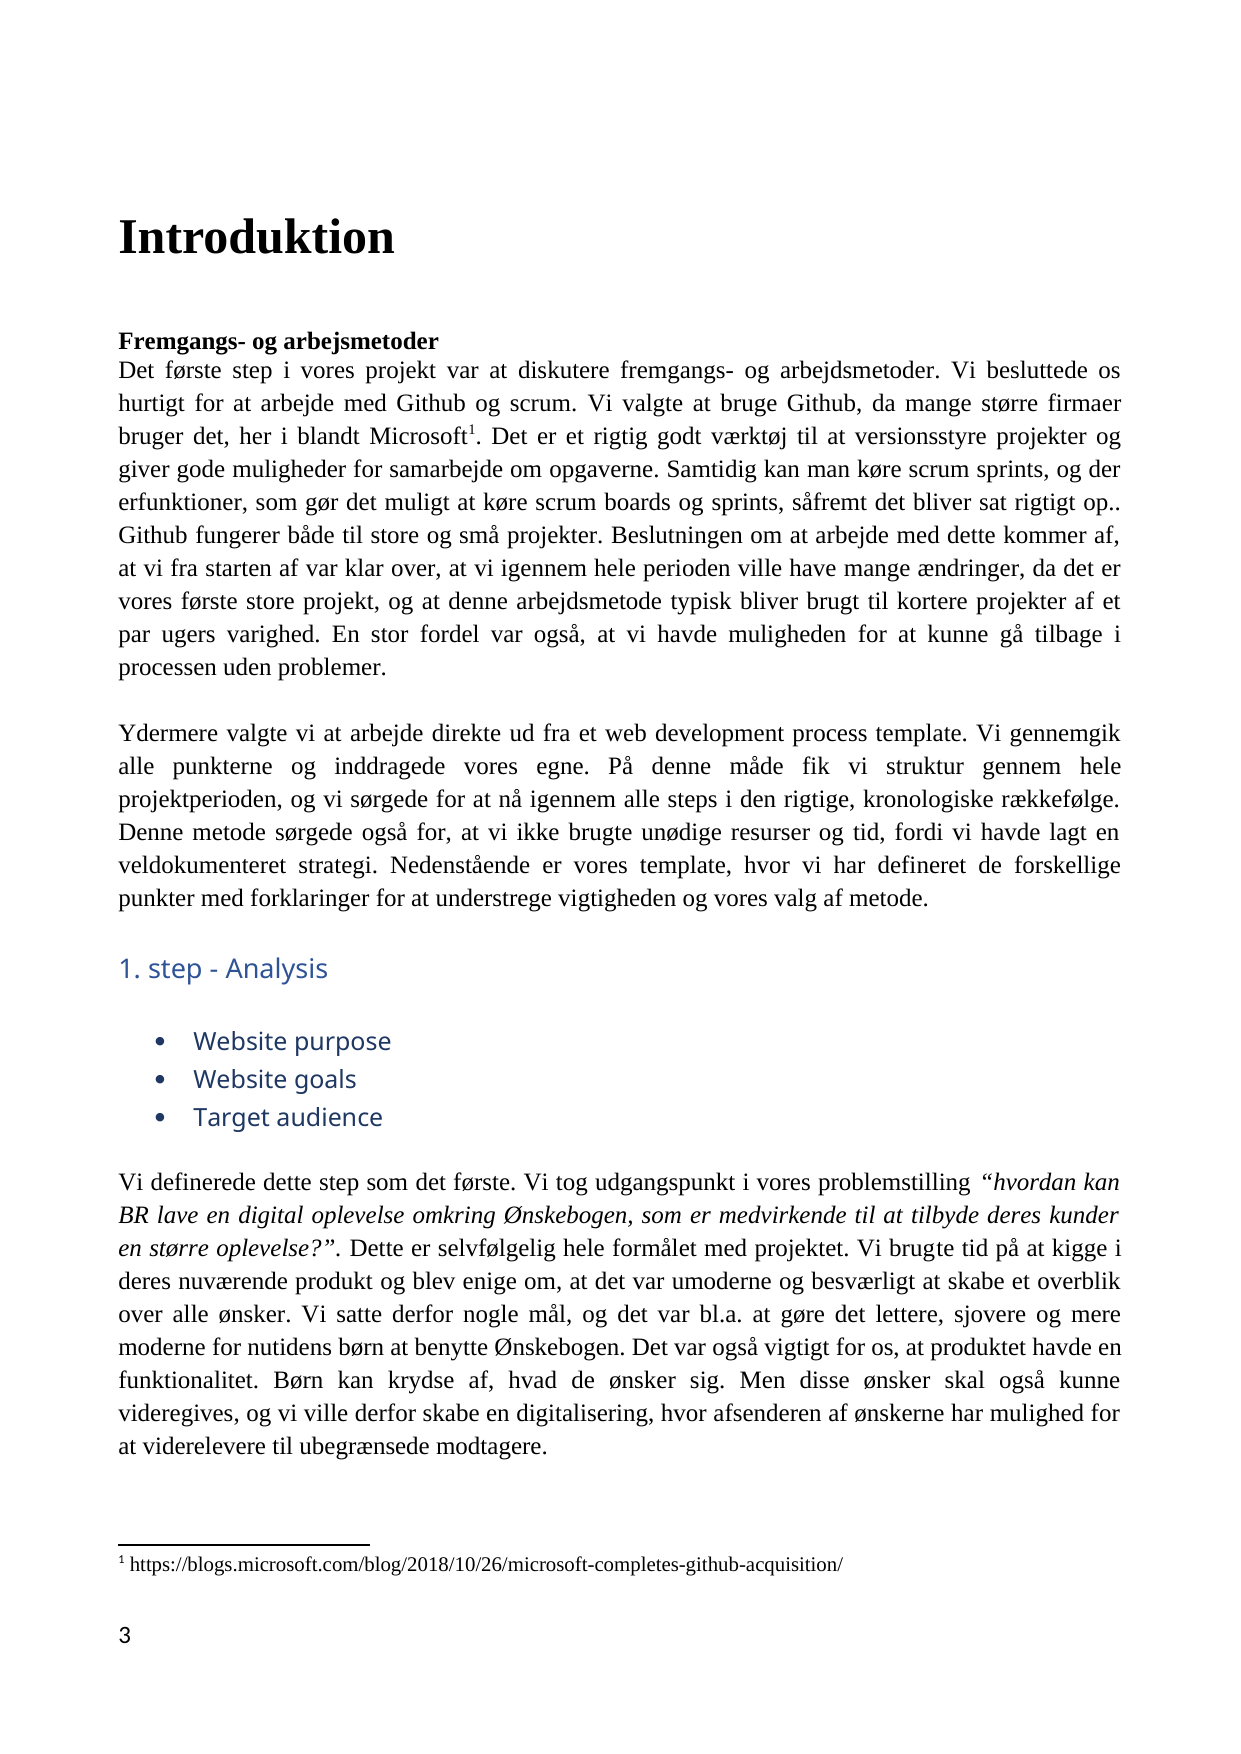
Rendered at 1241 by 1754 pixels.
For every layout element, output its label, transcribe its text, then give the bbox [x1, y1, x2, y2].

subtitle Website goals [156, 1061, 1122, 1095]
subtitle 1. step - Analysis [118, 949, 1122, 986]
text Vi definerede dette step som det første. Vi tog udgangspunkt i vores problemstilling “hvordan kan BR lave en digital oplevelse omkring Ønskebogen, som er medvirkende til at tilbyde deres kunder en større oplevelse?”. Dette er selvfølgelig hele formålet med projektet. Vi brugte tid på at kigge i deres nuværende produkt og blev enige om, at det var umoderne og besværligt at skabe et overblik over alle ønsker. Vi satte derfor nogle mål, og det var bl.a. at gøre det lettere, sjovere og mere moderne for nutidens børn at benytte Ønskebogen. Det var også vigtigt for os, at produktet havde en funktionalitet. Børn kan krydse af, hvad de ønsker sig. Men disse ønsker skal også kunne videregives, og vi ville derfor skabe en digitalisering, hvor afsenderen af ønskerne har mulighed for at viderelevere til ubegrænsede modtagere. [118, 1167, 1122, 1459]
subtitle Website purpose [156, 1023, 1122, 1057]
text Fremgangs- og arbejsmetoder [118, 326, 1122, 355]
subtitle Introduktion [118, 206, 1122, 264]
text Det første step i vores projekt var at diskutere fremgangs- og arbejdsmetoder. Vi besluttede os hurtigt for at arbejde med Github og scrum. Vi valgte at bruge Github, da mange større firmaer bruger det, her i blandt Microsoft. Det er et rigtig godt værktøj til at versionsstyre projekter og giver gode muligheder for samarbejde om opgaverne. Samtidig kan man køre scrum sprints, og der erfunktioner, som gør det muligt at køre scrum boards og sprints, såfremt det bliver sat rigtigt op.. Github fungerer både til store og små projekter. Beslutningen om at arbejde med dette kommer af, at vi fra starten af var klar over, at vi igennem hele perioden ville have mange ændringer, da det er vores første store projekt, og at denne arbejdsmetode typisk bliver brugt til kortere projekter af et par ugers varighed. En stor fordel var også, at vi havde muligheden for at kunne gå tilbage i processen uden problemer. [118, 355, 1122, 681]
subtitle Target audience [156, 1099, 1122, 1134]
text Ydermere valgte vi at arbejde direkte ud fra et web development process template. Vi gennemgik alle punkterne og inddragede vores egne. På denne måde fik vi struktur gennem hele projektperioden, og vi sørgede for at nå igennem alle steps i den rigtige, kronologiske rækkefølge. Denne metode sørgede også for, at vi ikke brugte unødige resurser og tid, fordi vi havde lagt en veldokumenteret strategi. Nedenstående er vores template, hvor vi har defineret de forskellige punkter med forklaringer for at understrege vigtigheden og vores valg af metode. [118, 718, 1122, 912]
